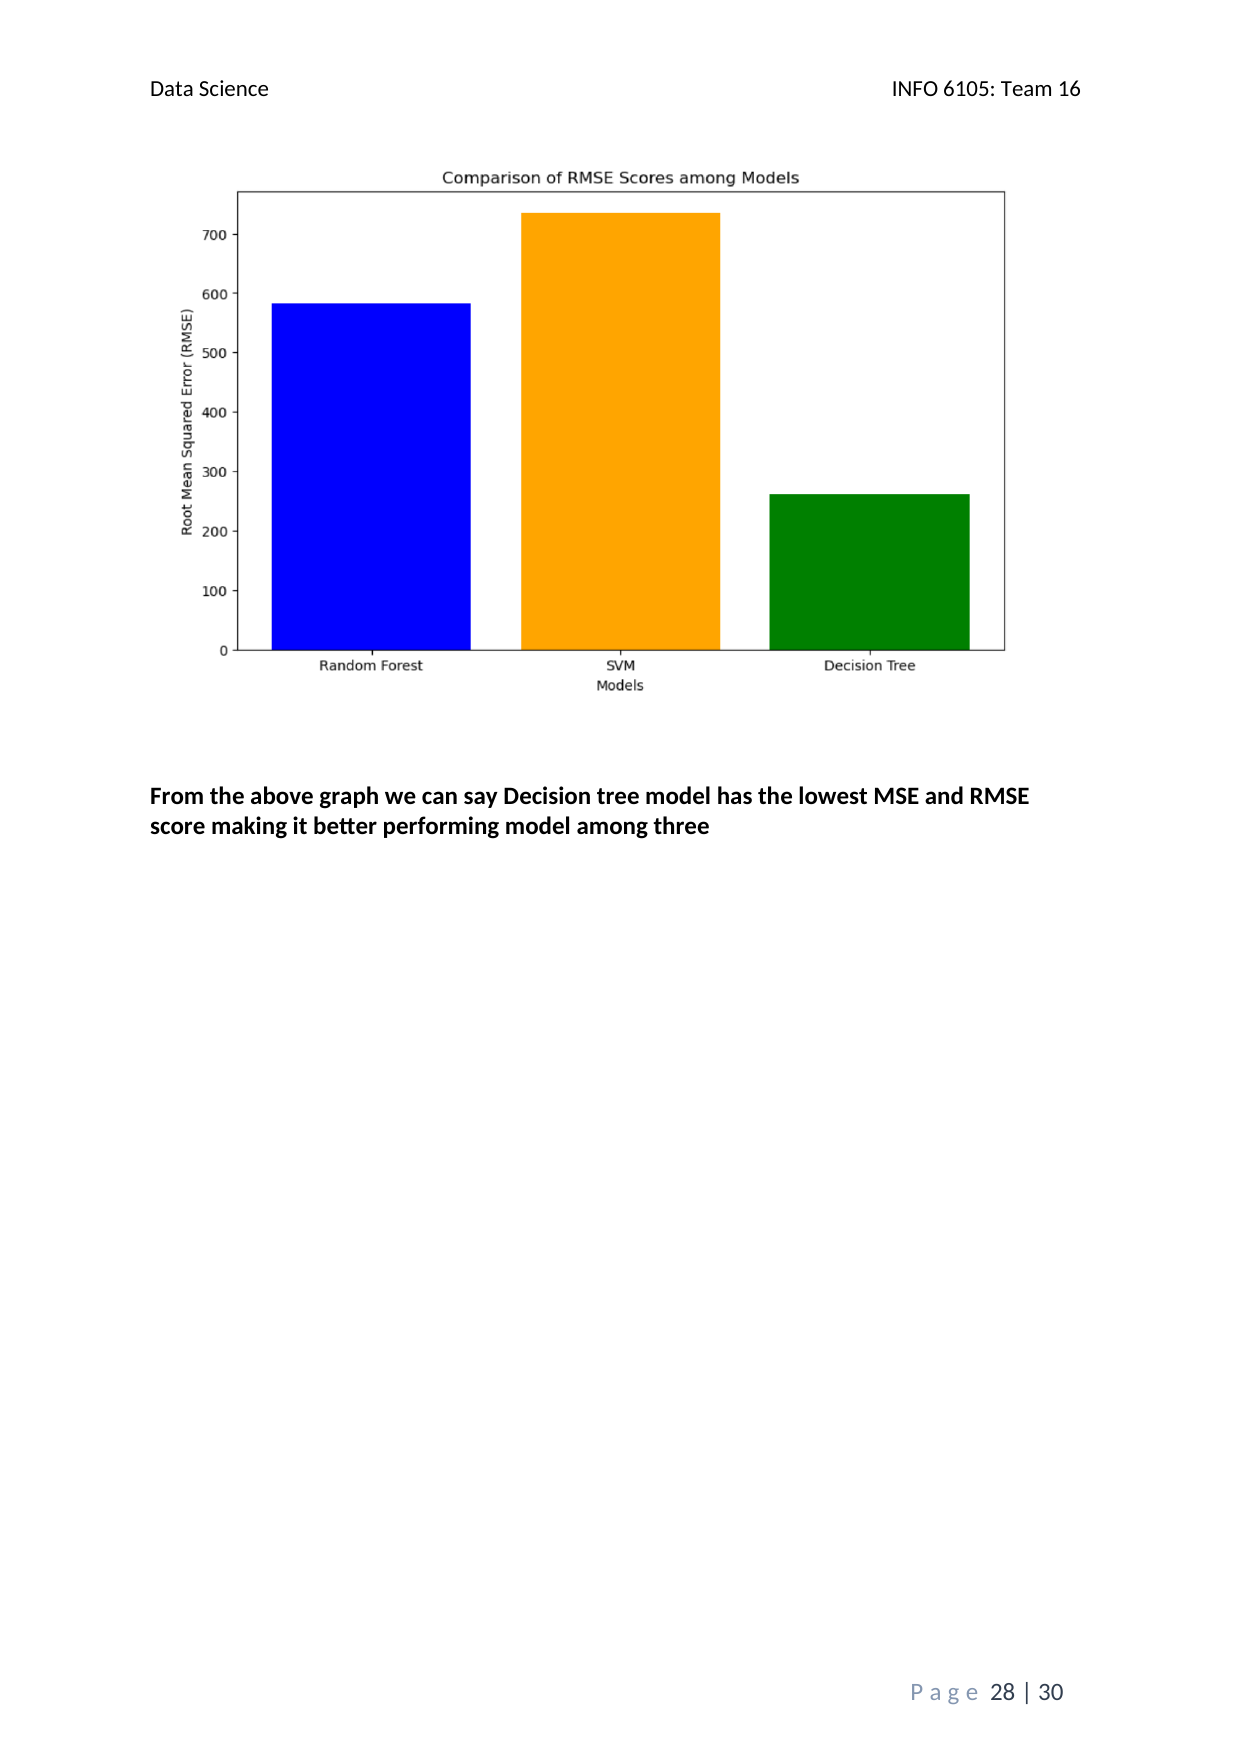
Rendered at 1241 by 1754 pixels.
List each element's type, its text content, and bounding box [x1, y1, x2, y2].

text From the above graph we can say Decision tree model has the lowest MSE and RMSE score making it better performing model among three [150, 780, 1090, 841]
picture [150, 150, 1091, 717]
